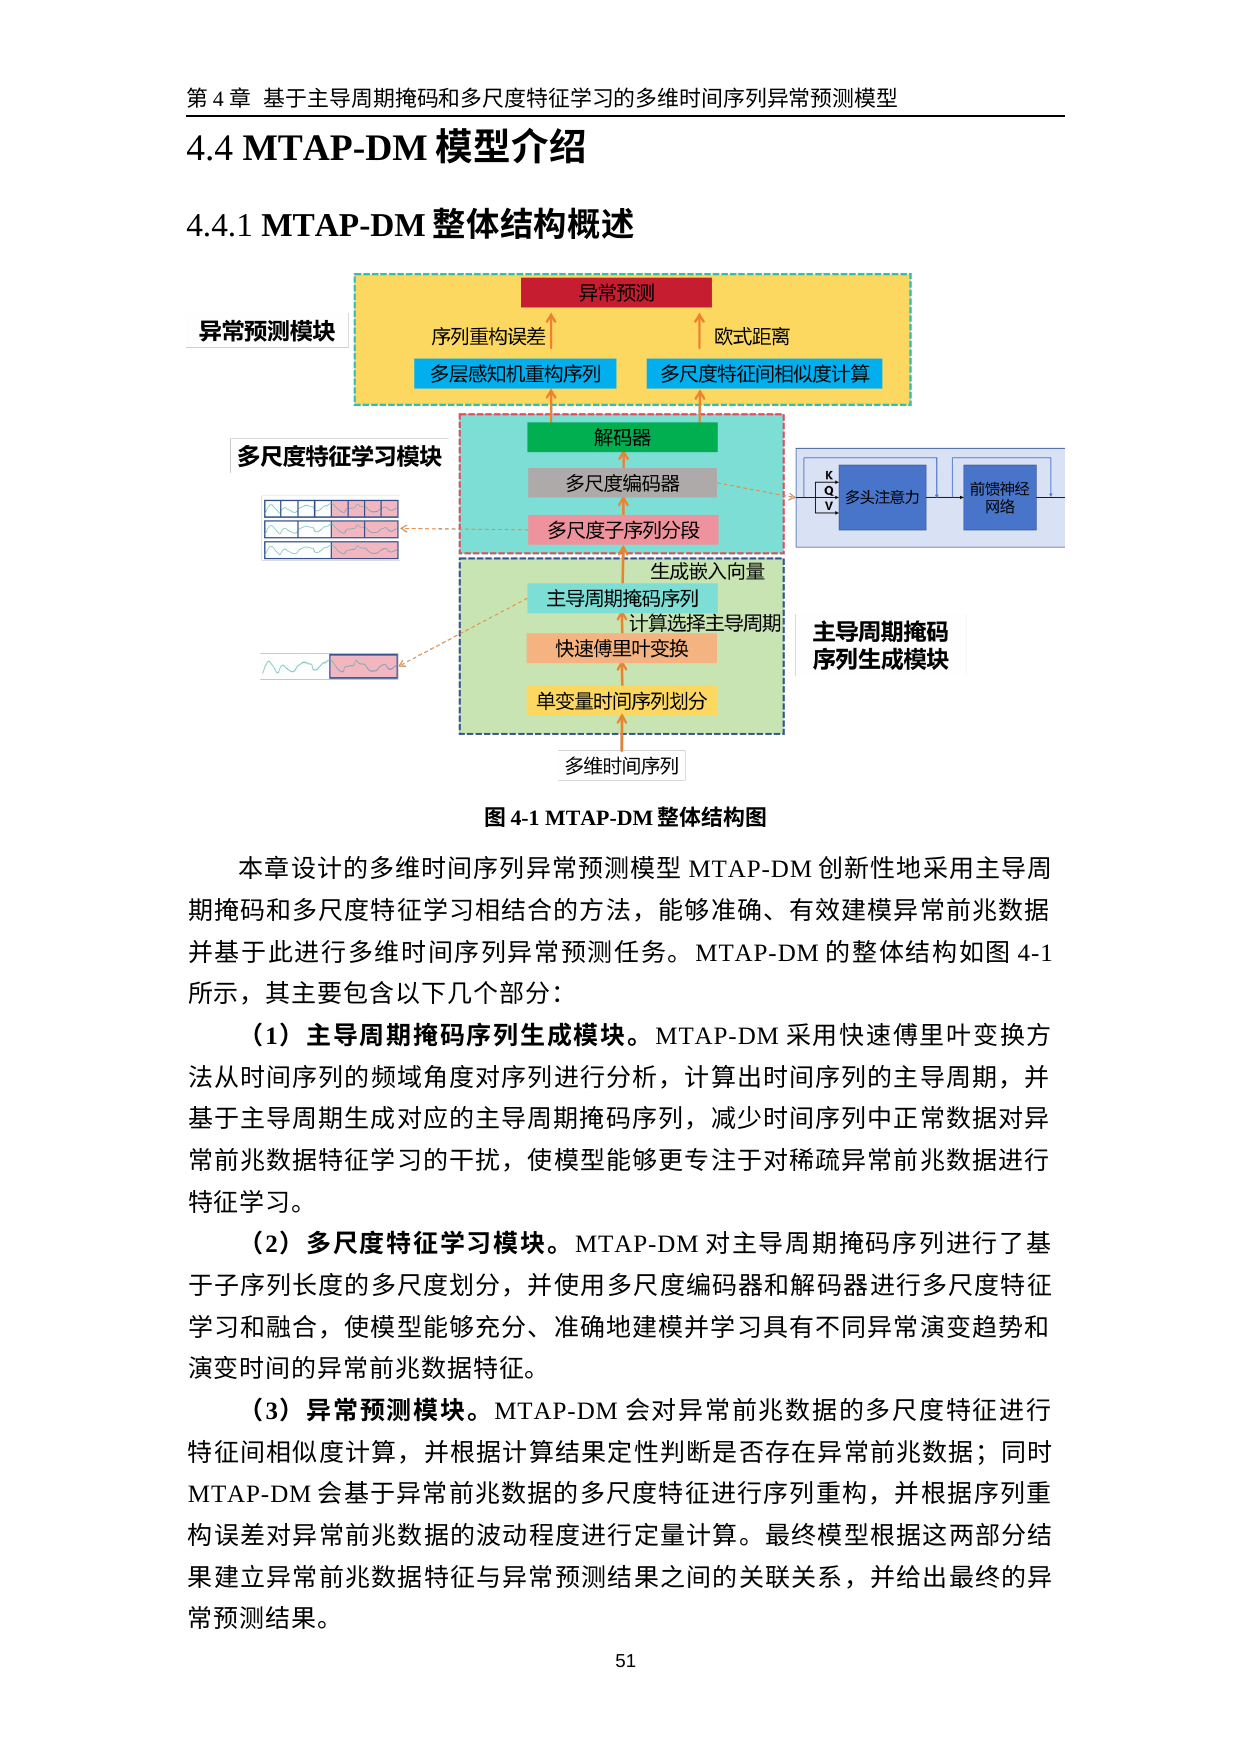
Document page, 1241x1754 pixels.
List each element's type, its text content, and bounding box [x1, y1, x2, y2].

text （2）多尺度特征学习模块。MTAP-DM对主导周期掩码序列进行了基于子序列长度的多尺度划分，并使用多尺度编码器和解码器进行多尺度特征学习和融合，使模型能够充分、准确地建模并学习具有不同异常演变趋势和演变时间的异常前兆数据特征。 [188, 1219, 1053, 1386]
subtitle MTAP-DM模型介绍 [186, 117, 1065, 171]
subtitle MTAP-DM整体结构概述 [186, 198, 1065, 246]
text （1）主导周期掩码序列生成模块。MTAP-DM采用快速傅里叶变换方法从时间序列的频域角度对序列进行分析，计算出时间序列的主导周期，并基于主导周期生成对应的主导周期掩码序列，减少时间序列中正常数据对异常前兆数据特征学习的干扰，使模型能够更专注于对稀疏异常前兆数据进行特征学习。 [188, 1011, 1053, 1219]
picture [186, 273, 1065, 788]
text （3）异常预测模块。MTAP-DM会对异常前兆数据的多尺度特征进行特征间相似度计算，并根据计算结果定性判断是否存在异常前兆数据；同时MTAP-DM会基于异常前兆数据的多尺度特征进行序列重构，并根据序列重构误差对异常前兆数据的波动程度进行定量计算。最终模型根据这两部分结果建立异常前兆数据特征与异常预测结果之间的关联关系，并给出最终的异常预测结果。 [188, 1386, 1053, 1636]
text 图4-1 MTAP-DM整体结构图 [186, 800, 1065, 832]
text 本章设计的多维时间序列异常预测模型MTAP-DM创新性地采用主导周期掩码和多尺度特征学习相结合的方法，能够准确、有效建模异常前兆数据并基于此进行多维时间序列异常预测任务。MTAP-DM的整体结构如图4-1所示，其主要包含以下几个部分： [188, 844, 1053, 1011]
